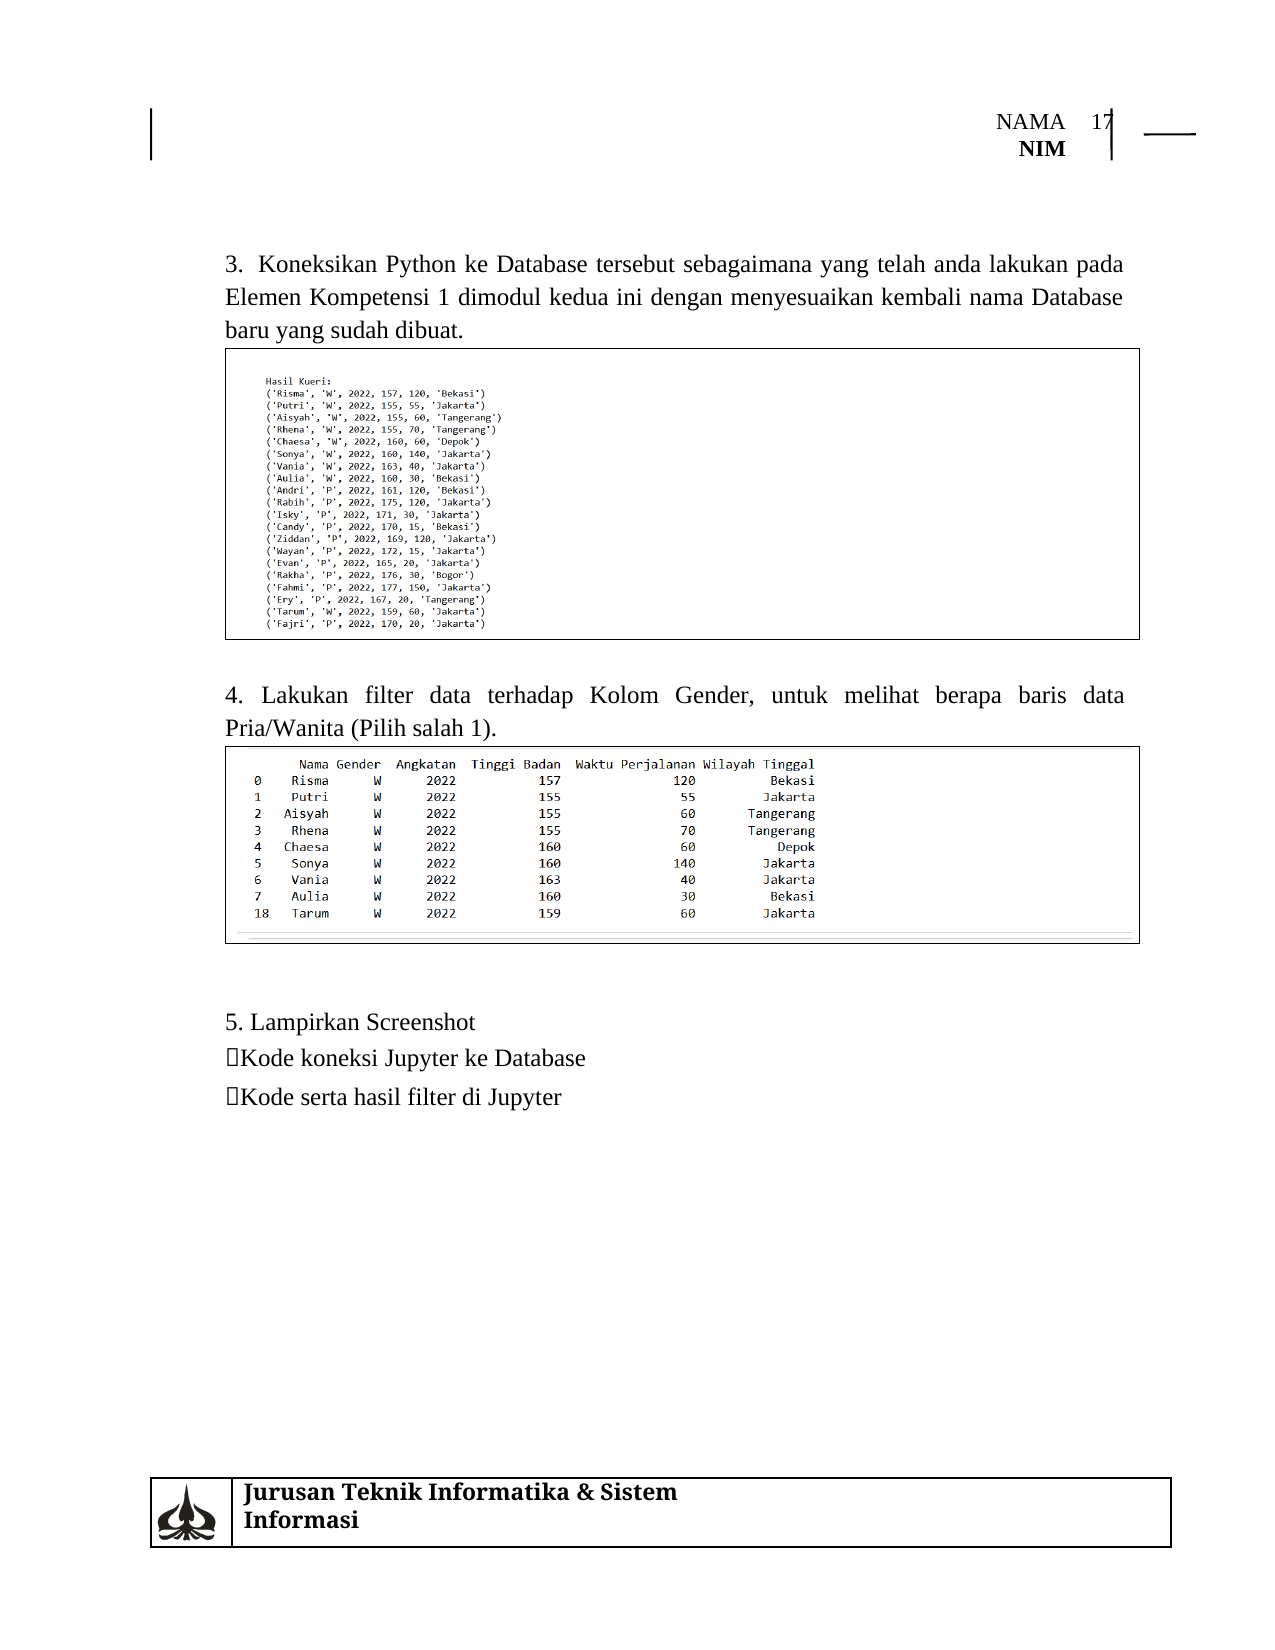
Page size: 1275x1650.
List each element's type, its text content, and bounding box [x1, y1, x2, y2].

list Koneksikan Python ke Database tersebut sebagaimana yang telah anda lakukan pada Elemen Kompetensi 1 dimodul kedua ini dengan menyesuaikan kembali nama Database baru yang sudah dibuat. [225, 249, 1124, 344]
text Kode koneksi Jupyter ke Database [225, 1040, 1139, 1074]
list Lampirkan Screenshot [225, 1007, 1139, 1036]
list Lakukan filter data terhadap Kolom Gender, untuk melihat berapa baris data Pria/Wanita (Pilih salah 1). [225, 680, 1124, 742]
text Kode serta hasil filter di Jupyter [225, 1078, 1139, 1113]
picture [157, 1482, 216, 1541]
picture [236, 747, 1133, 940]
table_header [226, 747, 1139, 943]
picture [236, 358, 919, 636]
table_header [226, 349, 1139, 639]
